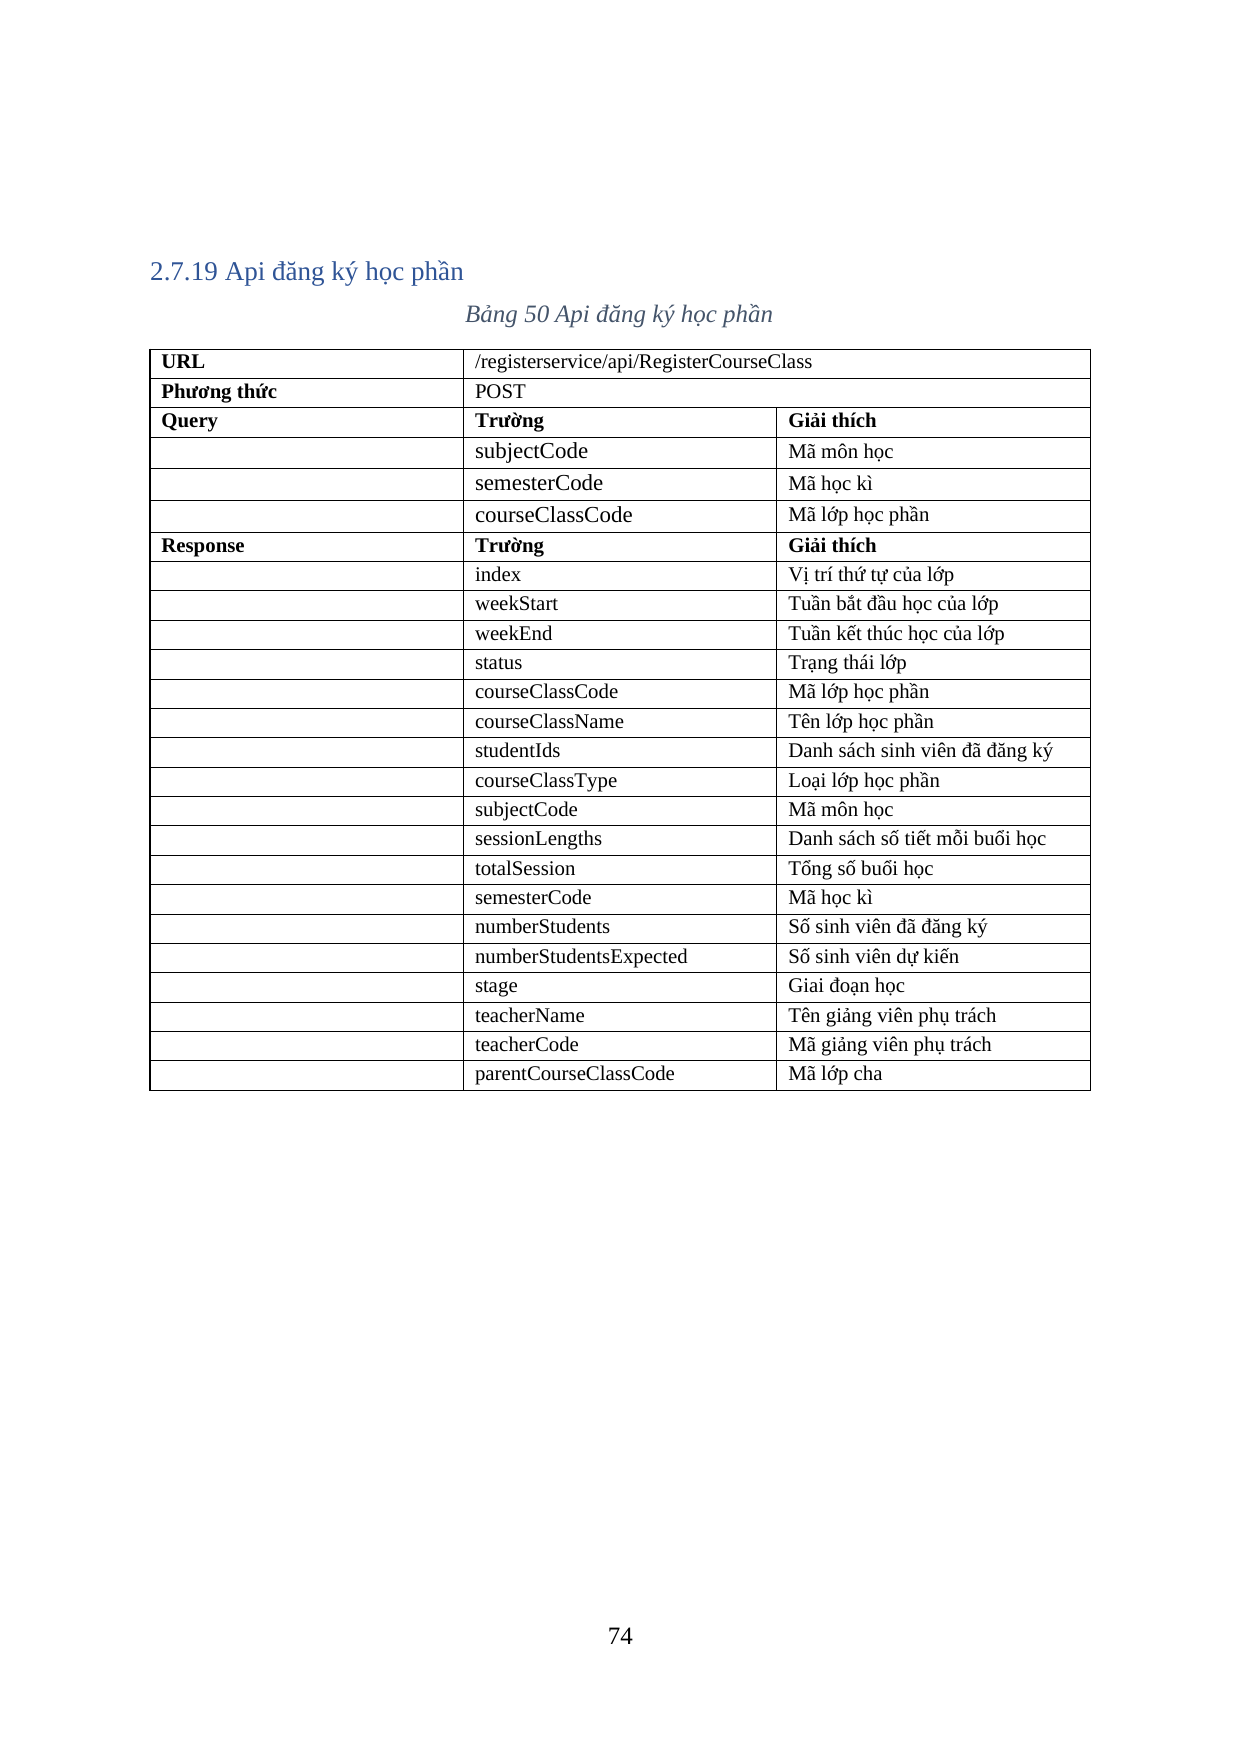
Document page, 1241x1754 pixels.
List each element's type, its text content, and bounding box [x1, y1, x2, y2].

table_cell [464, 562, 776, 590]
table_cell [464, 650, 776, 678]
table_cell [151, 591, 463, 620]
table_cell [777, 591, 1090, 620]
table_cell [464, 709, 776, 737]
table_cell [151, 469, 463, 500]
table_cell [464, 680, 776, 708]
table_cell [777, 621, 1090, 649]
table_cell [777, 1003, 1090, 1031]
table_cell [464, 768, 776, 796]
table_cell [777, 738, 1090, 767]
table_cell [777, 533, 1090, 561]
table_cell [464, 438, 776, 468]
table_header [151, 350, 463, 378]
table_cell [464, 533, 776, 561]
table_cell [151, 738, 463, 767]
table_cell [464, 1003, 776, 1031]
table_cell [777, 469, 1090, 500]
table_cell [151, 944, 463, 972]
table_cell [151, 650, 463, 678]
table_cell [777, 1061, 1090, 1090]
subtitle 2.7.19 Api đăng ký học phần [150, 255, 1090, 286]
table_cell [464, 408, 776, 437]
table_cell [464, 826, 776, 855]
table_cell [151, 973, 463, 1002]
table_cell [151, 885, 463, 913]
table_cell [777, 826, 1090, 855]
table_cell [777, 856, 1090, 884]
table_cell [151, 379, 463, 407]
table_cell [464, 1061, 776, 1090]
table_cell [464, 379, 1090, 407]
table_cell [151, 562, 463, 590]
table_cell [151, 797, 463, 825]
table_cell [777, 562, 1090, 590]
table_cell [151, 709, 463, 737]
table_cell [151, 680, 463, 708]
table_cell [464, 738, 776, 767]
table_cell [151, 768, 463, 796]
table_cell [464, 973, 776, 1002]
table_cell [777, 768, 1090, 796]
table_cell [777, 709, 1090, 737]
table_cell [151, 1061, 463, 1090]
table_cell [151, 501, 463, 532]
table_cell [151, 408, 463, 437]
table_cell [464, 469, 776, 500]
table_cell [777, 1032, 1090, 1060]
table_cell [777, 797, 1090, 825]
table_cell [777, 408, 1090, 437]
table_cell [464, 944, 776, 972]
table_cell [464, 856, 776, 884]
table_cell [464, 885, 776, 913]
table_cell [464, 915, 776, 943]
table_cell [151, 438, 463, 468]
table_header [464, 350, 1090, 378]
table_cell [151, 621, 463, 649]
text Bảng 50 Api đăng ký học phần [150, 299, 1090, 328]
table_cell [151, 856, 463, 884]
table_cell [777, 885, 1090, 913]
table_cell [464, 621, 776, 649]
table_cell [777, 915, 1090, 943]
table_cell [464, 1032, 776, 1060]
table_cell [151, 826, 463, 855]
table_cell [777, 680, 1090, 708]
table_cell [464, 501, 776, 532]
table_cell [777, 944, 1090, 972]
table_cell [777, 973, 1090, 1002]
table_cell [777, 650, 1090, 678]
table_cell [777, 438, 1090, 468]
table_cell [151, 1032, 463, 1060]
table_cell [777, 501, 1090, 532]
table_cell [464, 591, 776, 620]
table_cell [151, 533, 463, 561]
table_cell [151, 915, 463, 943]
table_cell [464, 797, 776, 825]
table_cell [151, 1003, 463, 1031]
